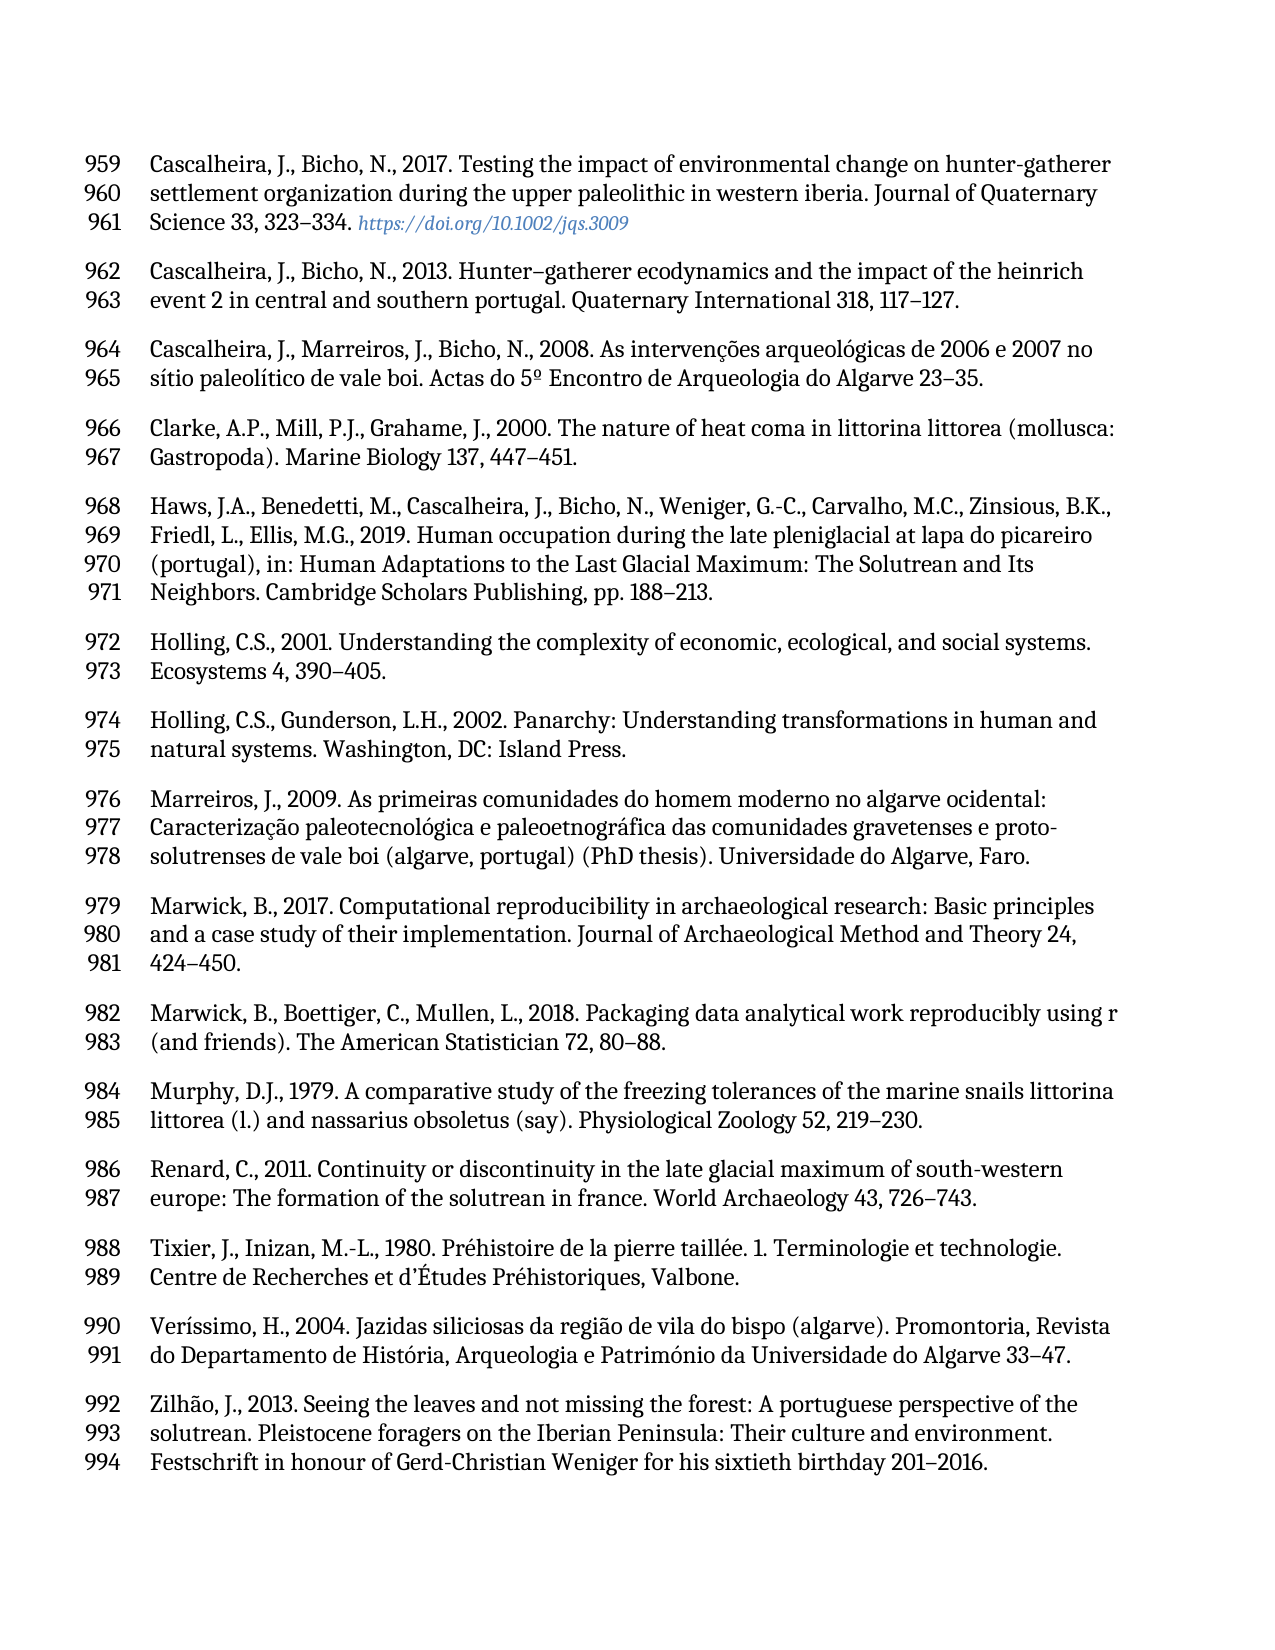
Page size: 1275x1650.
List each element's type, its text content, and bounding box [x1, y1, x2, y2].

text Marwick, B., 2017. Computational reproducibility in archaeological research: Basic principles and a case study of their implementation. Journal of Archaeological Method and Theory 24, 424–450. [150, 892, 1125, 978]
text Veríssimo, H., 2004. Jazidas siliciosas da região de vila do bispo (algarve). Promontoria, Revista do Departamento de História, Arqueologia e Património da Universidade do Algarve 33–47. [150, 1312, 1125, 1369]
text Holling, C.S., Gunderson, L.H., 2002. Panarchy: Understanding transformations in human and natural systems. Washington, DC: Island Press. [150, 706, 1125, 764]
text Cascalheira, J., Marreiros, J., Bicho, N., 2008. As intervenções arqueológicas de 2006 e 2007 no sítio paleolítico de vale boi. Actas do 5º Encontro de Arqueologia do Algarve 23–35. [150, 335, 1125, 393]
text Zilhão, J., 2013. Seeing the leaves and not missing the forest: A portuguese perspective of the solutrean. Pleistocene foragers on the Iberian Peninsula: Their culture and environment. Festschrift in honour of Gerd-Christian Weniger for his sixtieth birthday 201–2016. [150, 1390, 1125, 1477]
text Tixier, J., Inizan, M.-L., 1980. Préhistoire de la pierre taillée. 1. Terminologie et technologie. Centre de Recherches et d’Études Préhistoriques, Valbone. [150, 1234, 1125, 1291]
text Holling, C.S., 2001. Understanding the complexity of economic, ecological, and social systems. Ecosystems 4, 390–405. [150, 628, 1125, 685]
text Murphy, D.J., 1979. A comparative study of the freezing tolerances of the marine snails littorina littorea (l.) and nassarius obsoletus (say). Physiological Zoology 52, 219–230. [150, 1077, 1125, 1134]
text Haws, J.A., Benedetti, M., Cascalheira, J., Bicho, N., Weniger, G.-C., Carvalho, M.C., Zinsious, B.K., Friedl, L., Ellis, M.G., 2019. Human occupation during the late pleniglacial at lapa do picareiro (portugal), in: Human Adaptations to the Last Glacial Maximum: The Solutrean and Its Neighbors. Cambridge Scholars Publishing, pp. 188–213. [150, 492, 1125, 607]
text Cascalheira, J., Bicho, N., 2013. Hunter–gatherer ecodynamics and the impact of the heinrich event 2 in central and southern portugal. Quaternary International 318, 117–127. [150, 257, 1125, 314]
text Renard, C., 2011. Continuity or discontinuity in the late glacial maximum of south-western europe: The formation of the solutrean in france. World Archaeology 43, 726–743. [150, 1155, 1125, 1213]
text Marreiros, J., 2009. As primeiras comunidades do homem moderno no algarve ocidental: Caracterização paleotecnológica e paleoetnográfica das comunidades gravetenses e proto-solutrenses de vale boi (algarve, portugal) (PhD thesis). Universidade do Algarve, Faro. [150, 784, 1125, 871]
text Marwick, B., Boettiger, C., Mullen, L., 2018. Packaging data analytical work reproducibly using r (and friends). The American Statistician 72, 80–88. [150, 999, 1125, 1056]
text Cascalheira, J., Bicho, N., 2017. Testing the impact of environmental change on hunter-gatherer settlement organization during the upper paleolithic in western iberia. Journal of Quaternary Science 33, 323–334. https://doi.org/10.1002/jqs.3009 [150, 150, 1125, 236]
text Clarke, A.P., Mill, P.J., Grahame, J., 2000. The nature of heat coma in littorina littorea (mollusca: Gastropoda). Marine Biology 137, 447–451. [150, 414, 1125, 471]
